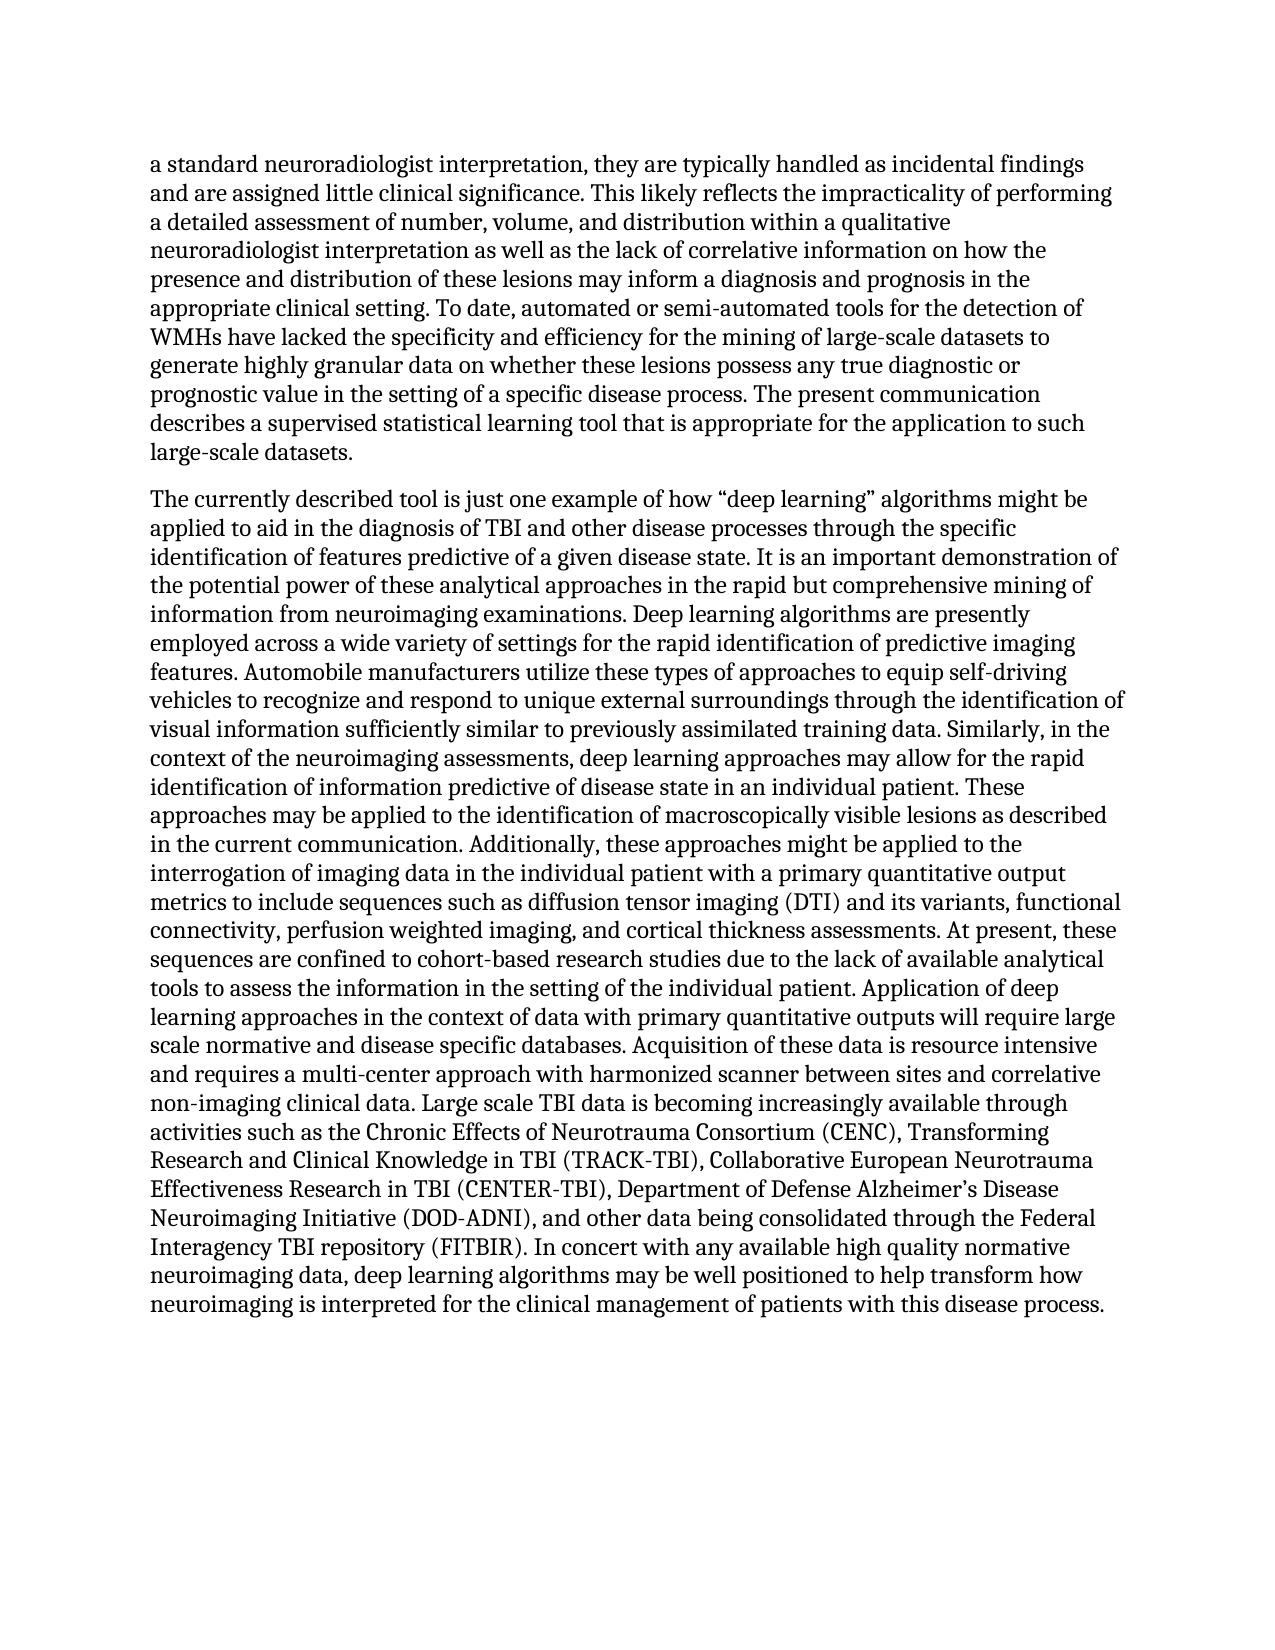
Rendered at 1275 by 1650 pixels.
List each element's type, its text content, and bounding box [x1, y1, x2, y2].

text The currently described tool is just one example of how “deep learning” algorithms might be applied to aid in the diagnosis of TBI and other disease processes through the specific identification of features predictive of a given disease state. It is an important demonstration of the potential power of these analytical approaches in the rapid but comprehensive mining of information from neuroimaging examinations. Deep learning algorithms are presently employed across a wide variety of settings for the rapid identification of predictive imaging features. Automobile manufacturers utilize these types of approaches to equip self-driving vehicles to recognize and respond to unique external surroundings through the identification of visual information sufficiently similar to previously assimilated training data. Similarly, in the context of the neuroimaging assessments, deep learning approaches may allow for the rapid identification of information predictive of disease state in an individual patient. These approaches may be applied to the identification of macroscopically visible lesions as described in the current communication. Additionally, these approaches might be applied to the interrogation of imaging data in the individual patient with a primary quantitative output metrics to include sequences such as diffusion tensor imaging (DTI) and its variants, functional connectivity, perfusion weighted imaging, and cortical thickness assessments. At present, these sequences are confined to cohort-based research studies due to the lack of available analytical tools to assess the information in the setting of the individual patient. Application of deep learning approaches in the context of data with primary quantitative outputs will require large scale normative and disease specific databases. Acquisition of these data is resource intensive and requires a multi-center approach with harmonized scanner between sites and correlative non-imaging clinical data. Large scale TBI data is becoming increasingly available through activities such as the Chronic Effects of Neurotrauma Consortium (CENC), Transforming Research and Clinical Knowledge in TBI (TRACK-TBI), Collaborative European Neurotrauma Effectiveness Research in TBI (CENTER-TBI), Department of Defense Alzheimer’s Disease Neuroimaging Initiative (DOD-ADNI), and other data being consolidated through the Federal Interagency TBI repository (FITBIR). In concert with any available high quality normative neuroimaging data, deep learning algorithms may be well positioned to help transform how neuroimaging is interpreted for the clinical management of patients with this disease process. [150, 485, 1125, 1319]
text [150, 150, 1125, 466]
